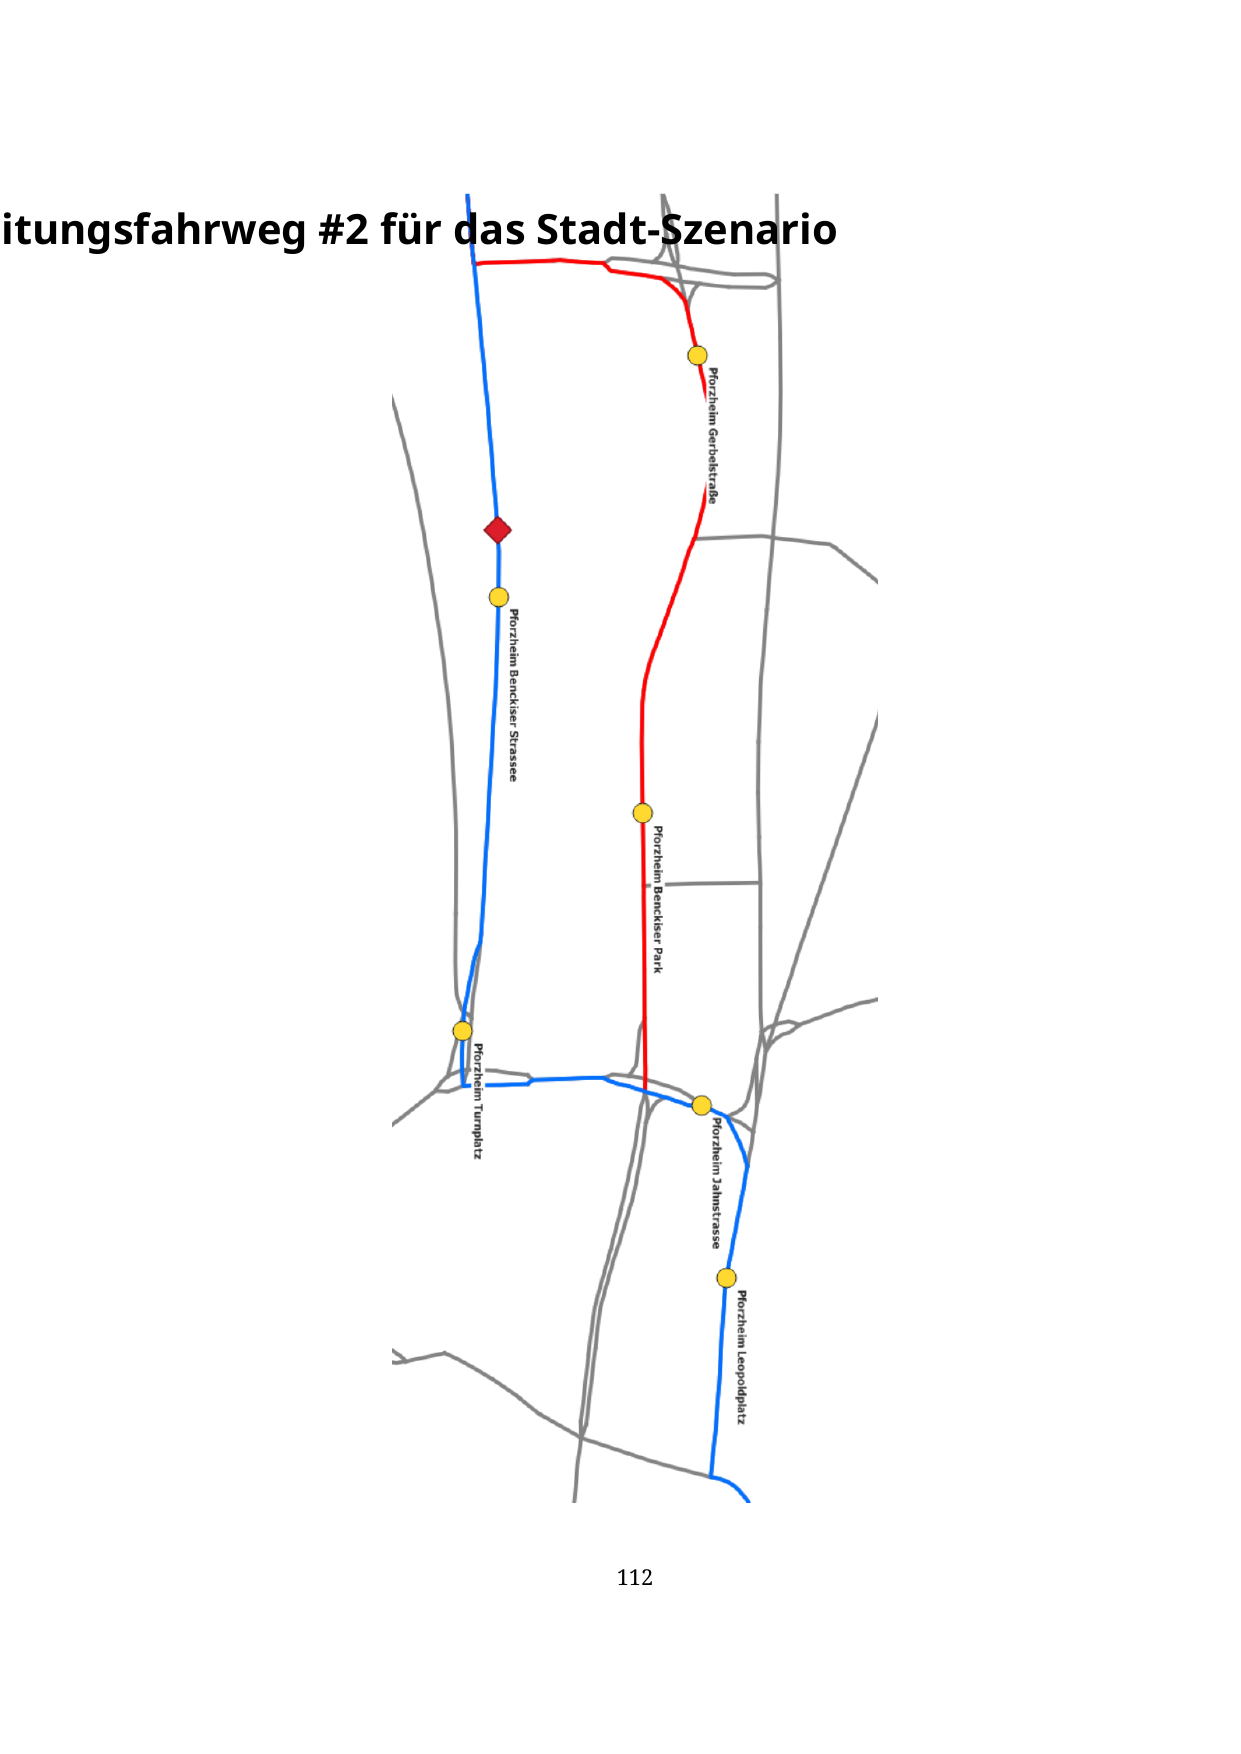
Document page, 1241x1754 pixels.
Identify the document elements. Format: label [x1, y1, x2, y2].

picture [392, 195, 878, 1502]
